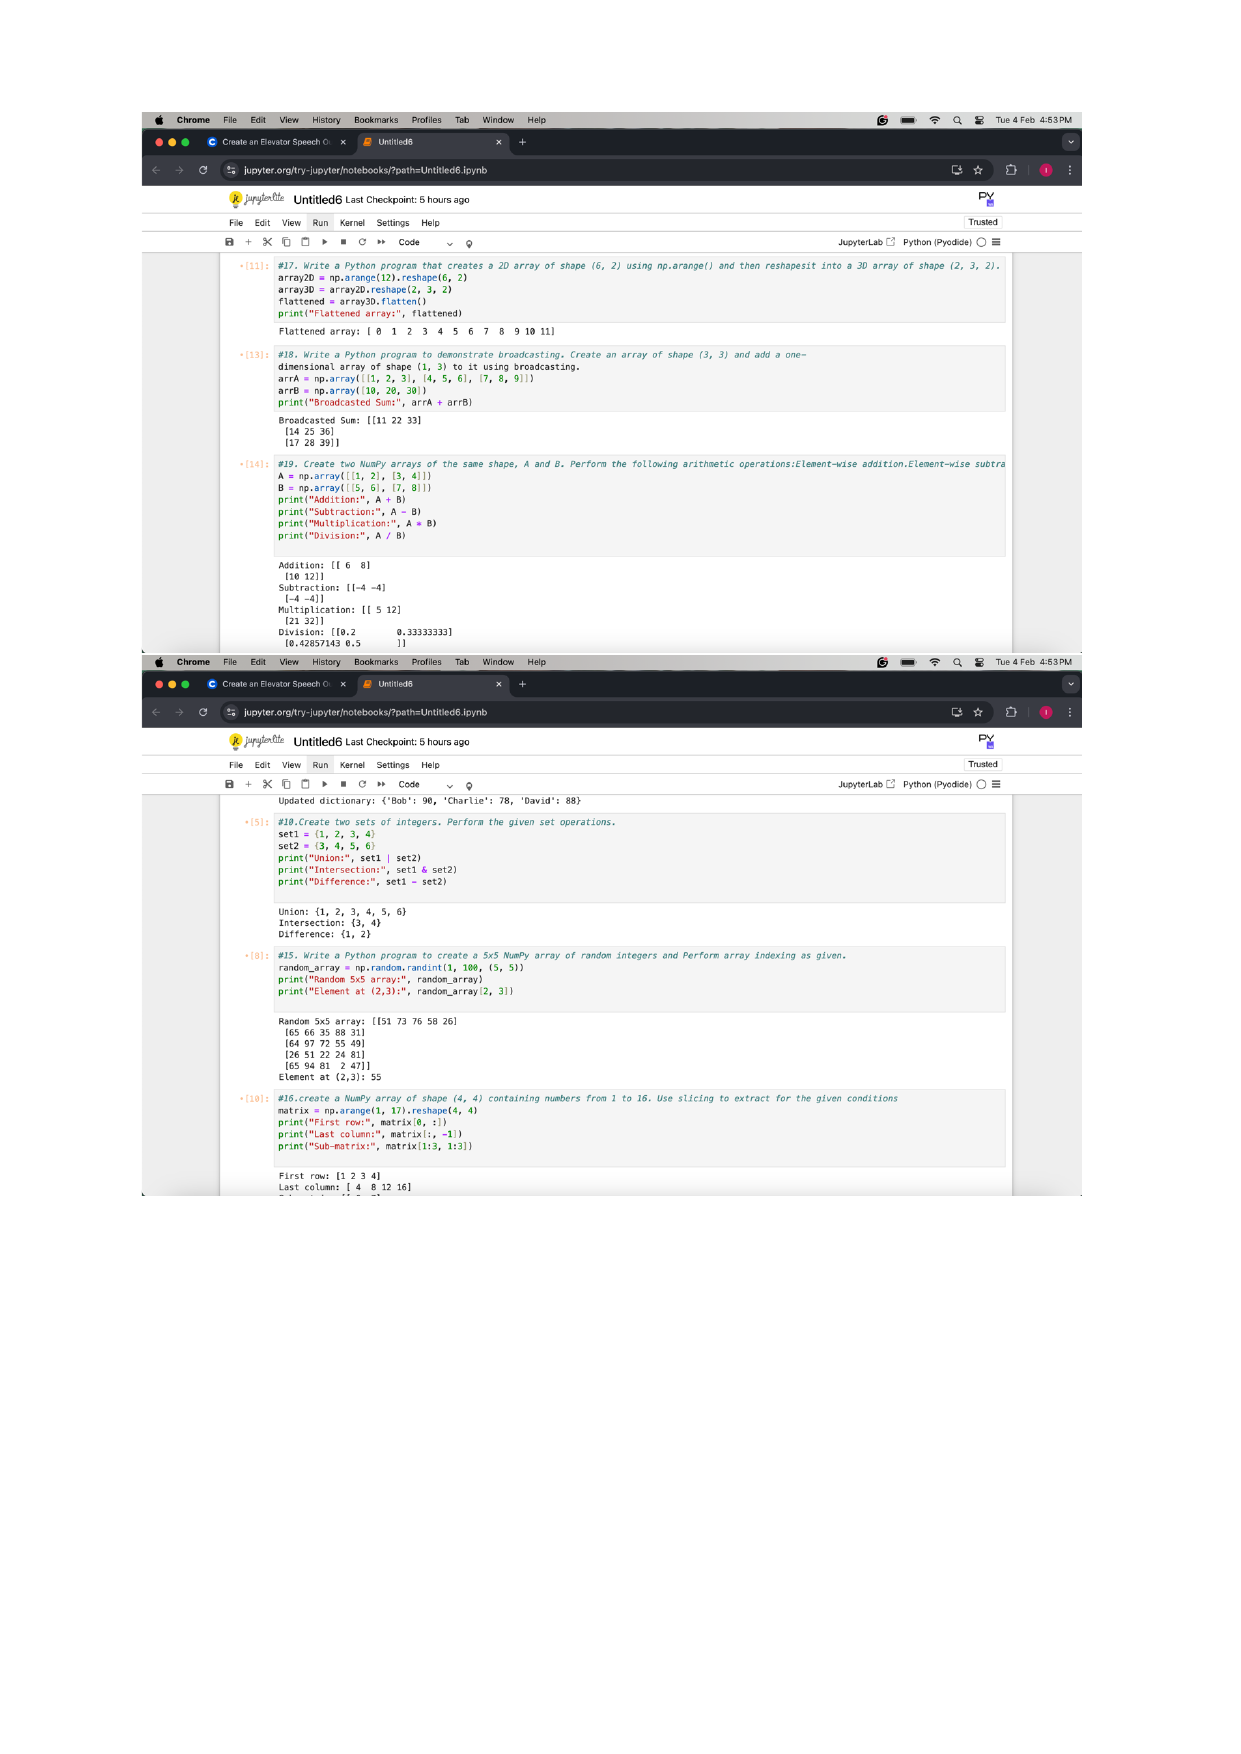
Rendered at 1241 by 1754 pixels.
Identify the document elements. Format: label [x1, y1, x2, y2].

picture [141, 112, 1082, 653]
picture [141, 655, 1082, 1196]
